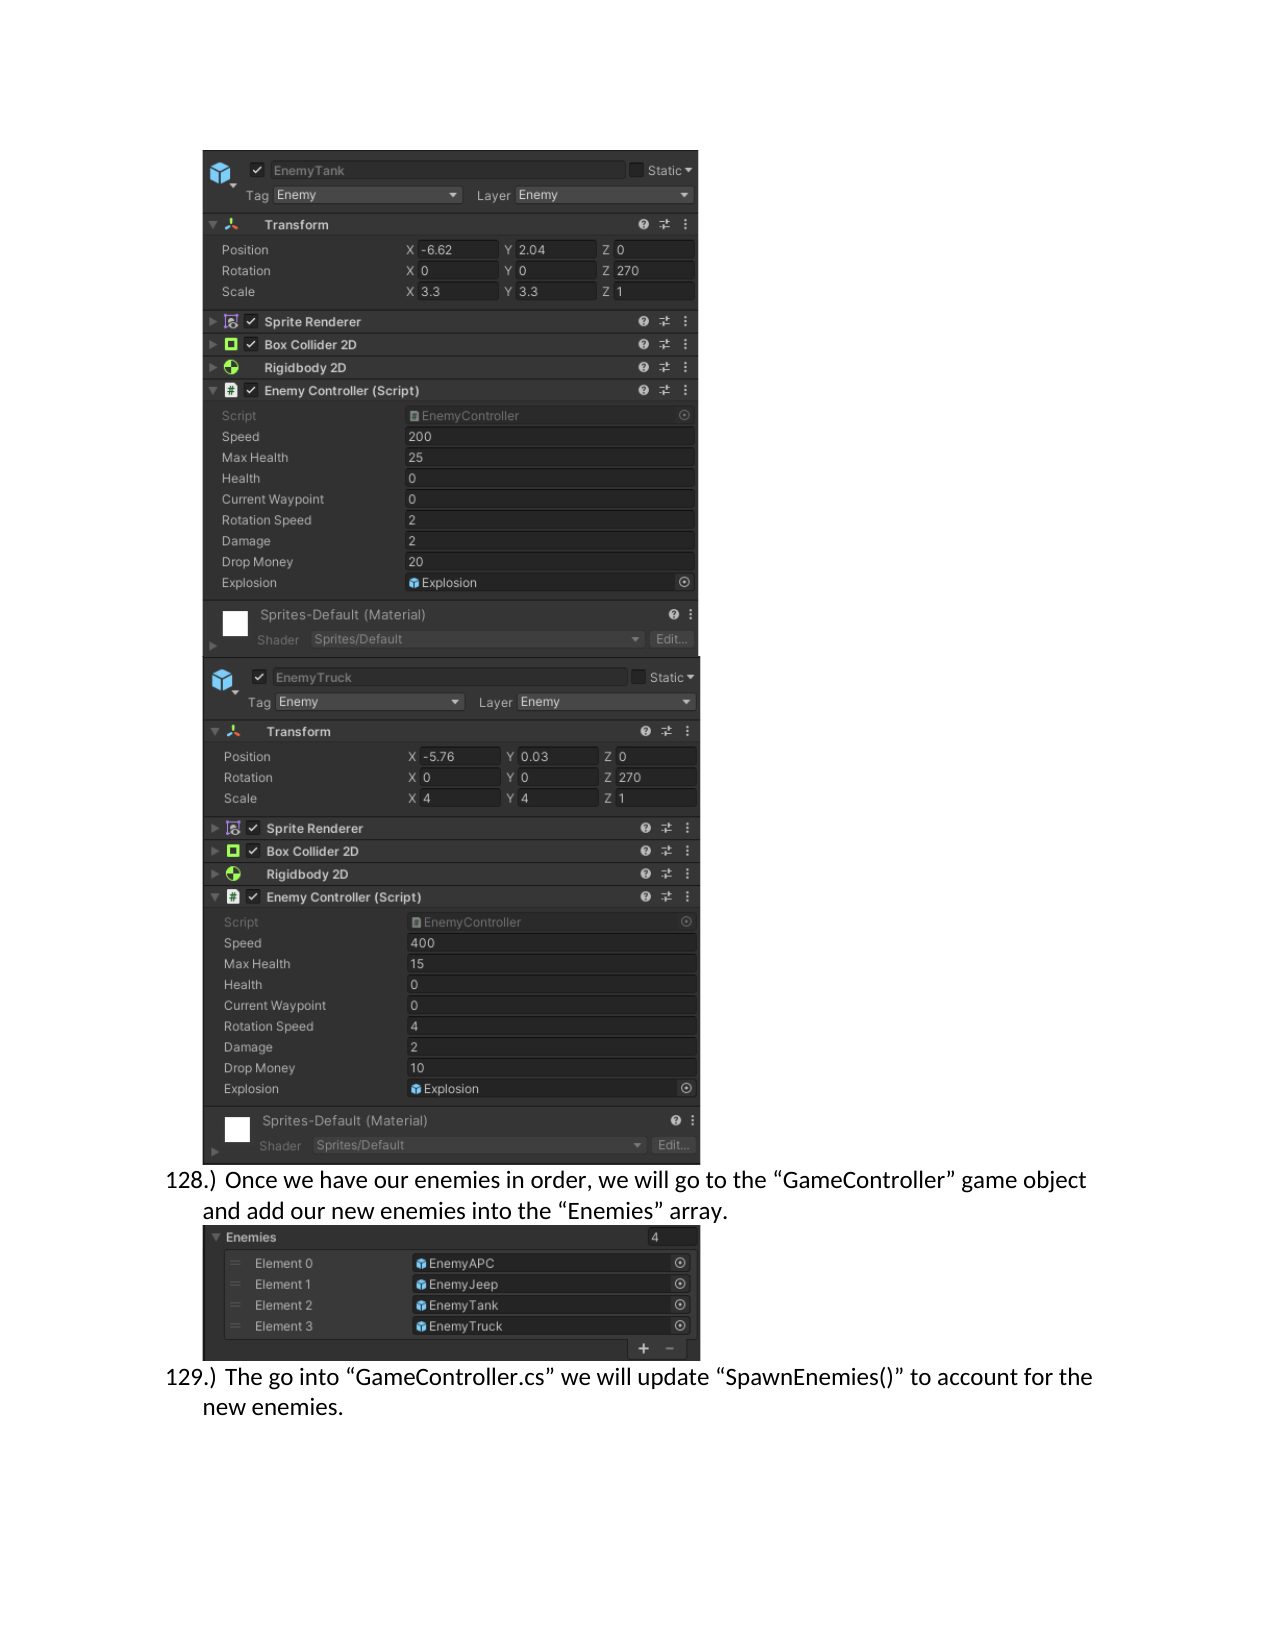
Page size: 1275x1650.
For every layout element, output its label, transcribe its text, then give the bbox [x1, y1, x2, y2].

list Once we have our enemies in order, we will go to the “GameController” game object and add our new enemies into the “Enemies” array. [165, 1164, 1125, 1226]
list The go into “GameController.cs” we will update “SpawnEnemies()” to account for the new enemies. [165, 1361, 1125, 1422]
picture [202, 150, 701, 1165]
picture [202, 1225, 701, 1361]
